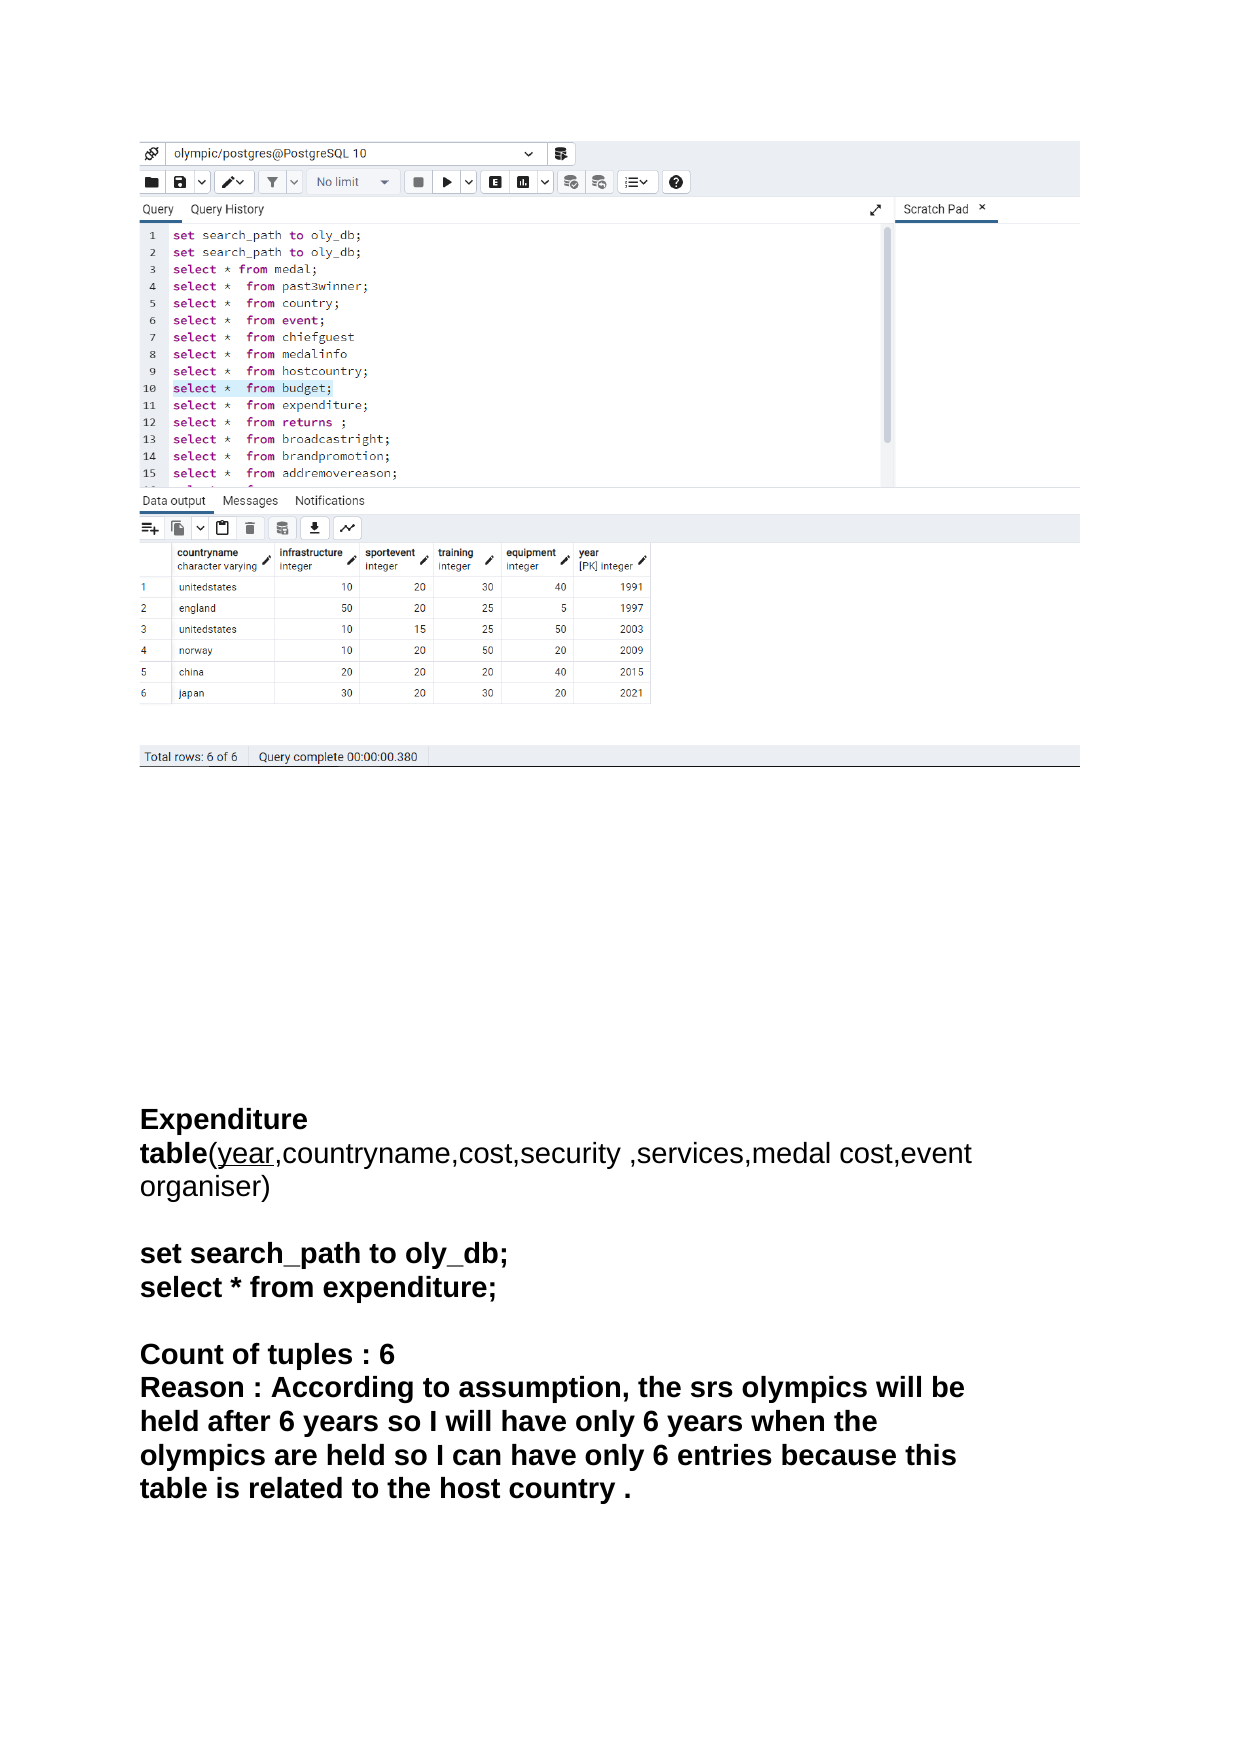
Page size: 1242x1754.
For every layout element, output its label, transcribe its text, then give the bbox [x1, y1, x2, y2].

text Count of tuples : 6 [139, 1337, 983, 1370]
text Reason : According to assumption, the srs olympics will be held after 6 years so I will have only 6 years when the olympics are held so I can have only 6 entries because this table is related to the host country . [139, 1370, 983, 1504]
text Expenditure table(year,countryname,cost,security ,services,medal cost,event organiser) [139, 1102, 983, 1203]
text set search_path to oly_db; [139, 1236, 983, 1270]
text select * from expenditure; [139, 1270, 983, 1303]
picture [139, 141, 1080, 767]
